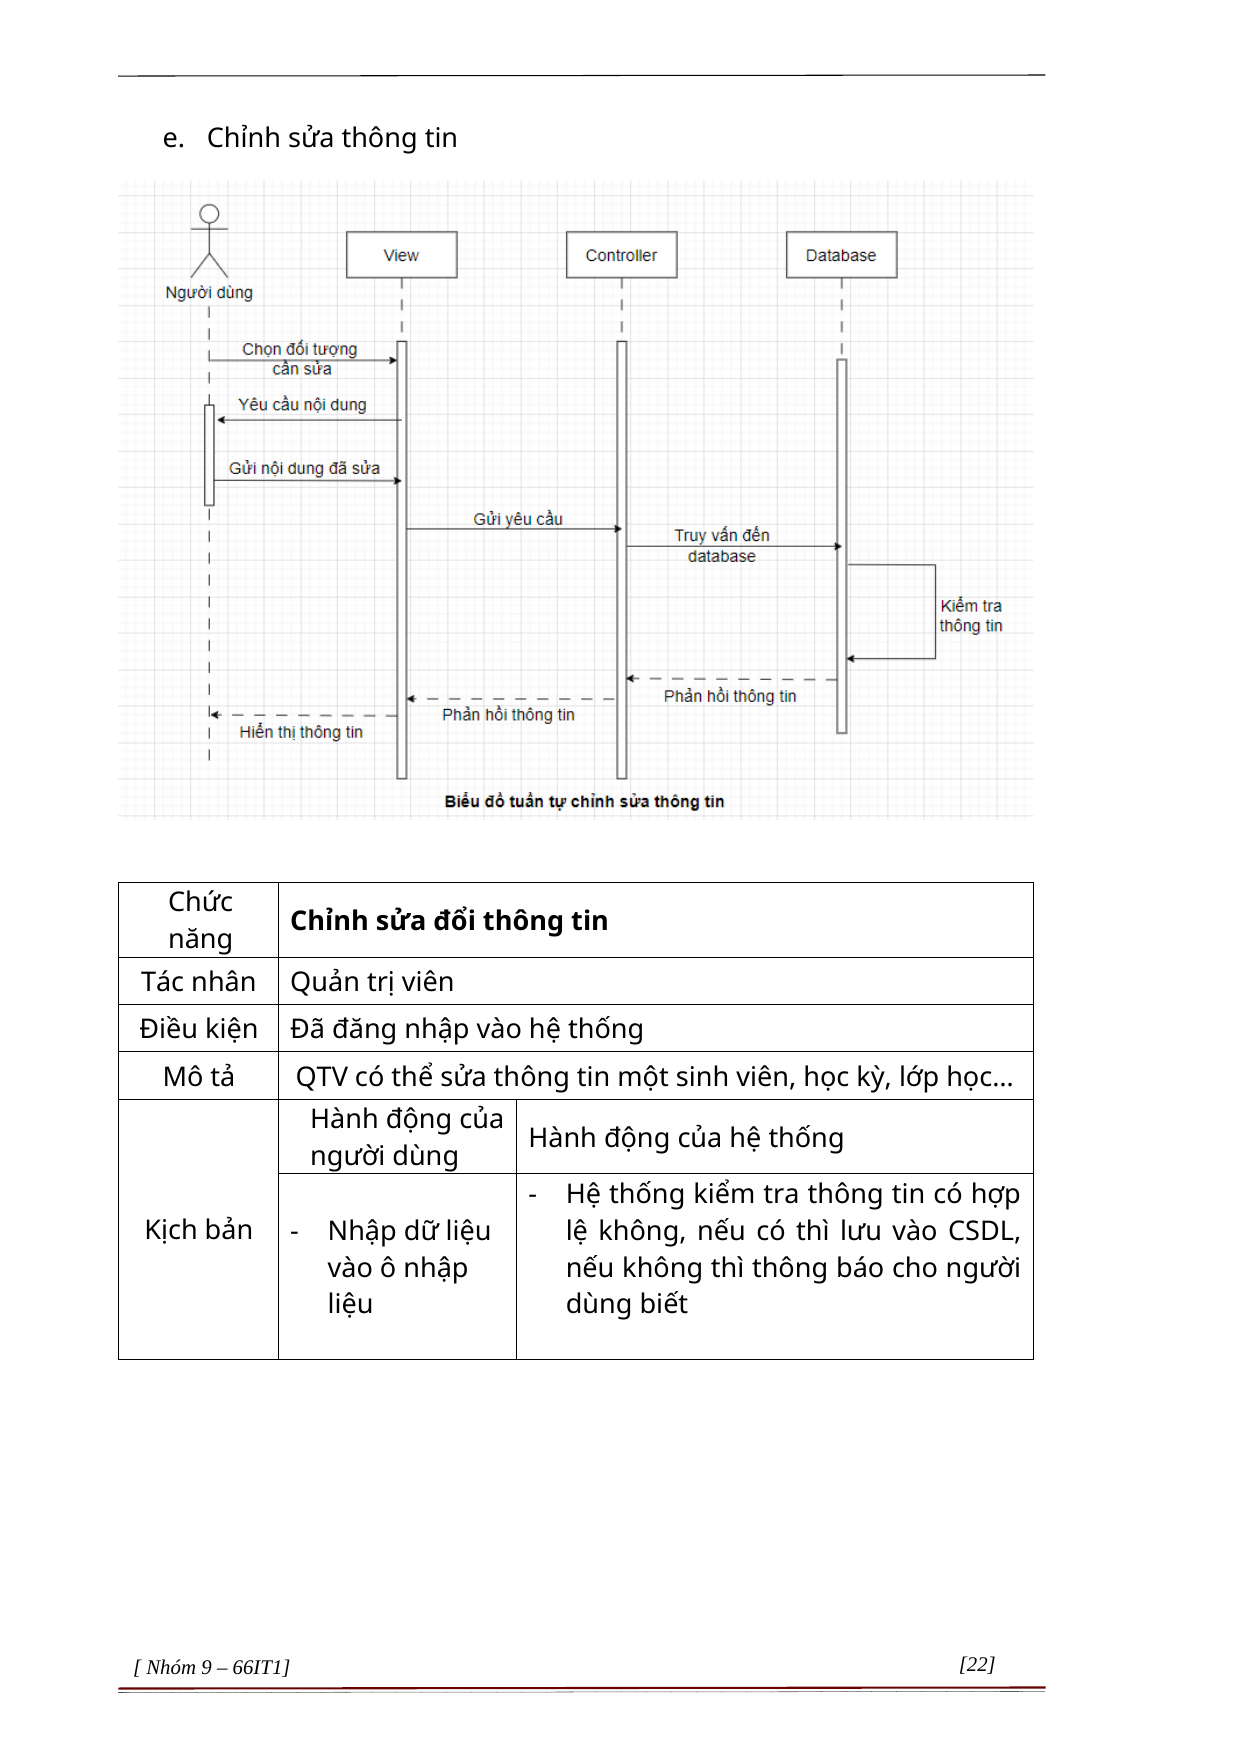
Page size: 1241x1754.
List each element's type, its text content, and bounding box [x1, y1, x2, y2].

table_cell Điều kiện [119, 1005, 278, 1051]
table_cell Hệ thống kiểm tra thông tin có hợp lệ không, nếu có thì lưu vào CSDL, nếu không thì thông báo cho người dùng biết [517, 1174, 1033, 1359]
table_cell Kịch bản [119, 1100, 278, 1359]
table_cell Đã đăng nhập vào hệ thống [279, 1005, 1033, 1051]
table_cell QTV có thể sửa thông tin một sinh viên, học kỳ, lớp học… [279, 1052, 1033, 1098]
table_header Chức năng [119, 883, 278, 957]
table_cell Nhập dữ liệu vào ô nhập liệu [279, 1174, 516, 1359]
table_header Chỉnh sửa đổi thông tin [279, 883, 1033, 957]
table_cell Hành động của hệ thống [517, 1100, 1033, 1173]
list Chỉnh sửa thông tin [162, 118, 1033, 155]
table_cell Hành động của người dùng [279, 1100, 516, 1173]
picture [118, 180, 1034, 820]
table_cell Quản trị viên [279, 958, 1033, 1004]
table_cell Mô tả [119, 1052, 278, 1098]
table_cell Tác nhân [119, 958, 278, 1004]
